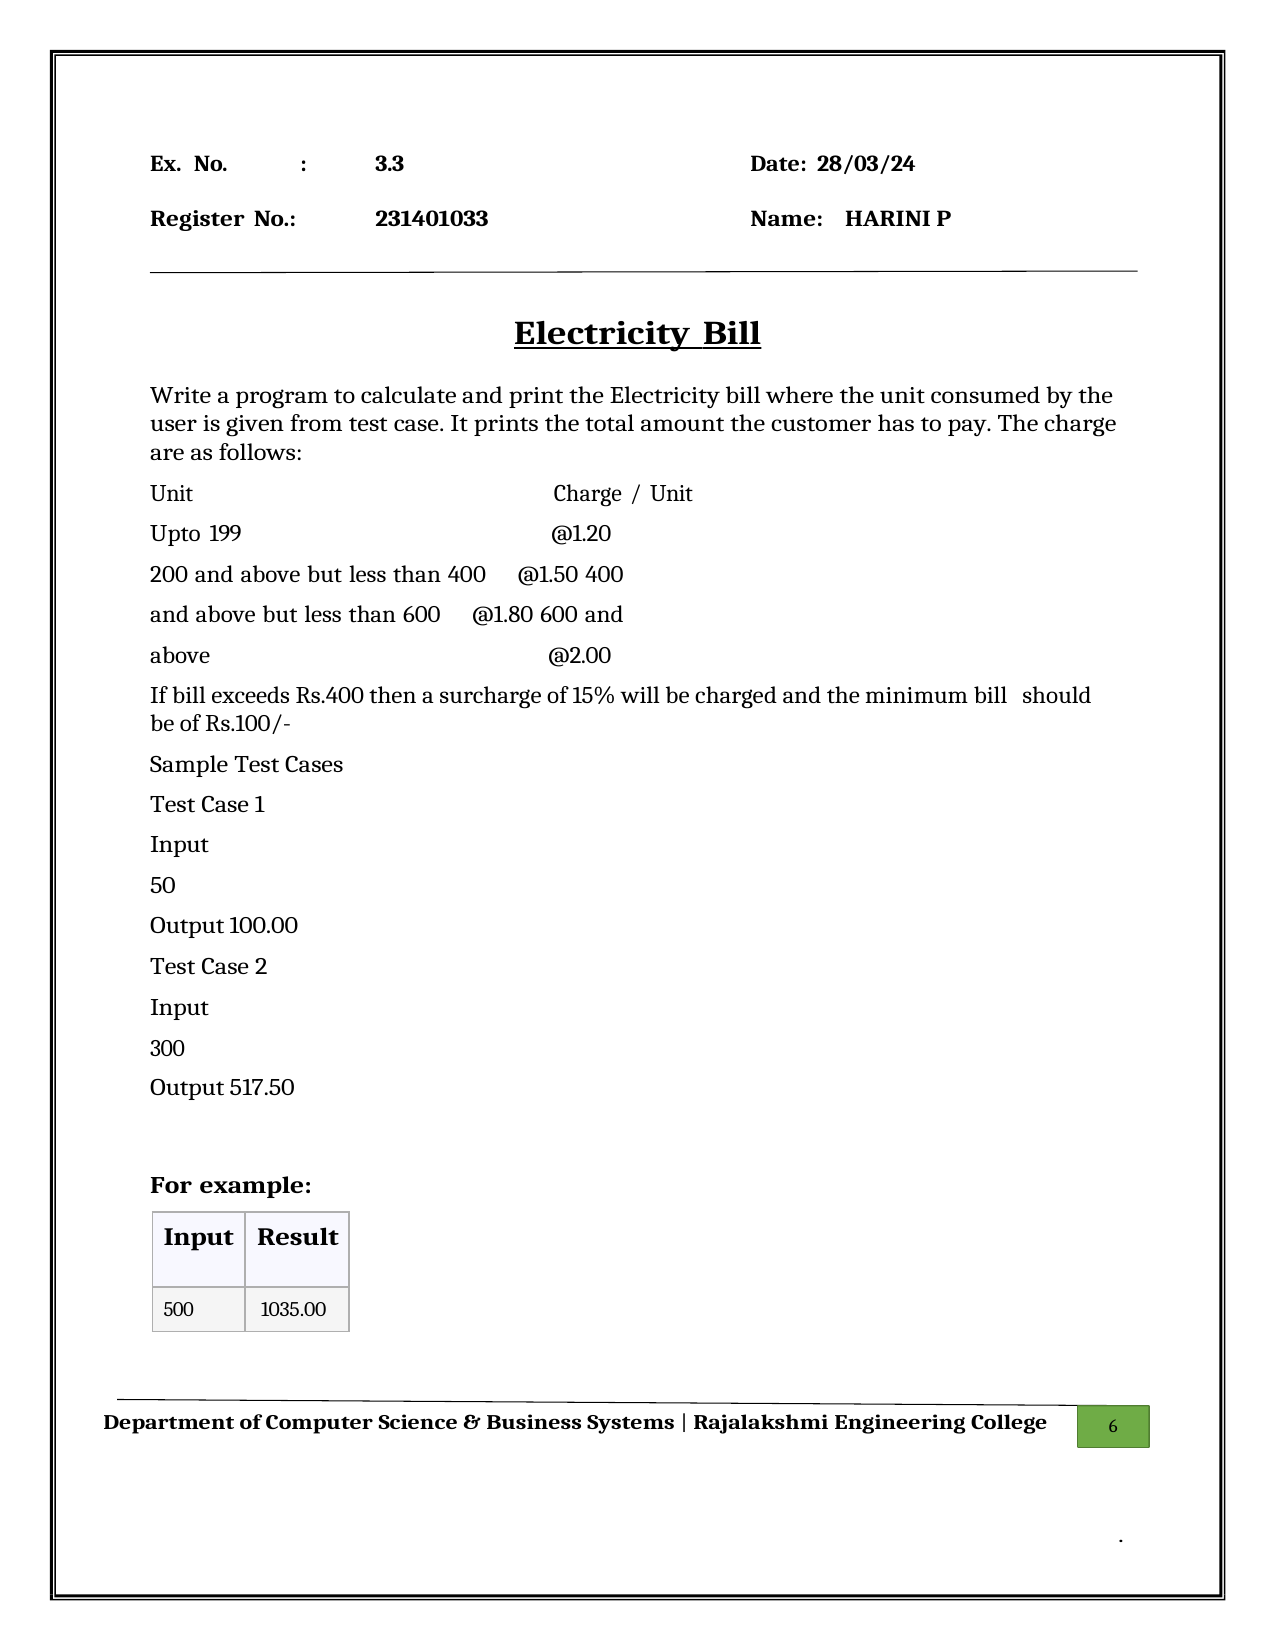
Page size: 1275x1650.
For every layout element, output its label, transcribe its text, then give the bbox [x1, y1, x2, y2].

text Test Case 2 Input [150, 953, 303, 1021]
text Ex. No. : 3.3 Date: 28/03/24 [150, 151, 1202, 177]
text Unit Charge / Unit [150, 480, 1202, 507]
text Output 517.50 [150, 1073, 303, 1101]
text 300 [150, 1034, 1202, 1062]
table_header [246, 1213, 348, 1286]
text Write a program to calculate and print the Electricity bill where the unit consumed by the user is given from test case. It prints the total amount the customer has to pay. The charge are as follows: [150, 382, 1123, 466]
text 200 and above but less than 400 @1.50 400 and above but less than 600 @1.80 600 and above @2.00 [150, 561, 624, 669]
text Input 50 [150, 831, 222, 899]
text Output 100.00 [150, 912, 303, 940]
subtitle Electricity Bill [73, 314, 1202, 353]
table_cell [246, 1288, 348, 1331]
text Register No.: 231401033 Name: HARINI P [150, 206, 1202, 233]
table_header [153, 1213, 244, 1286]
text Upto 199 @1.20 [150, 520, 1202, 548]
text Sample Test Cases Test Case 1 [150, 751, 365, 818]
text If bill exceeds Rs.400 then a surcharge of 15% will be charged and the minimum bill should be of Rs.100/- [150, 682, 1098, 738]
text For example: [150, 1171, 1202, 1199]
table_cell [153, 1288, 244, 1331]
